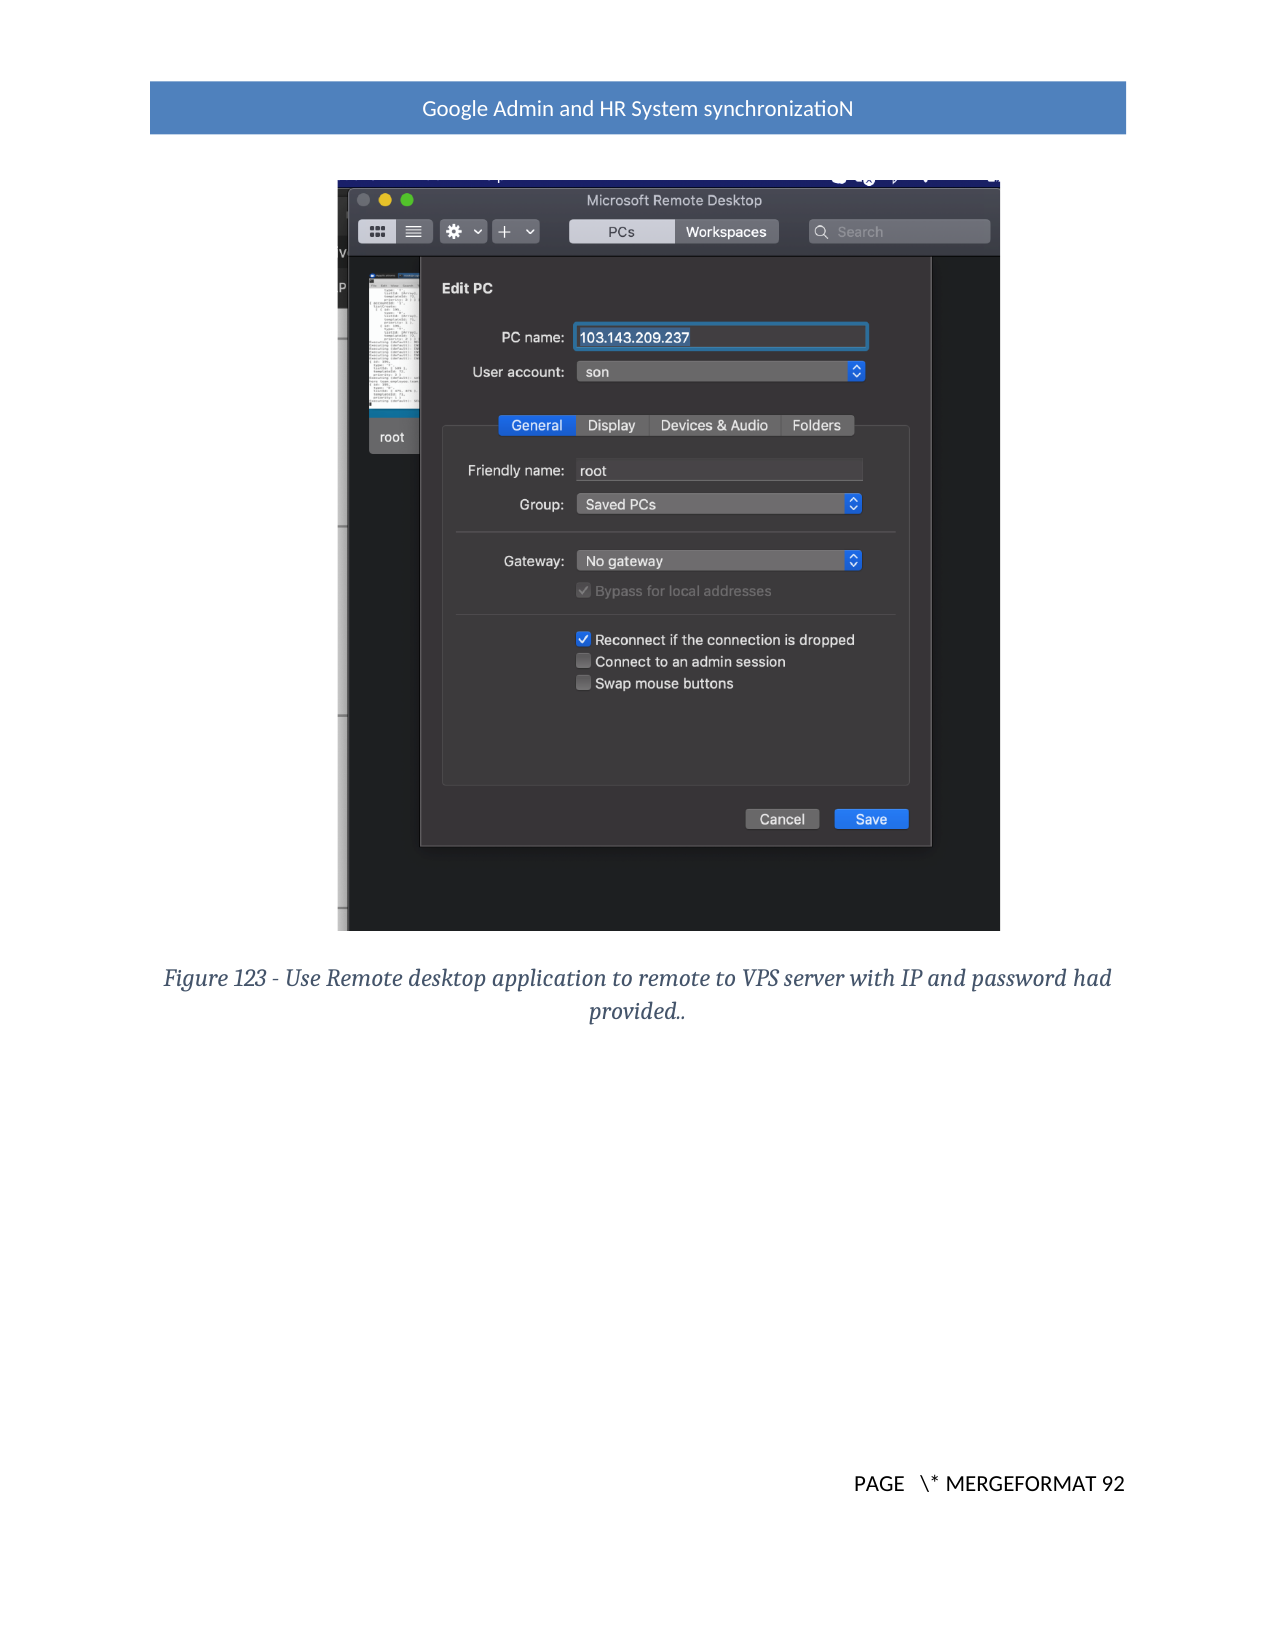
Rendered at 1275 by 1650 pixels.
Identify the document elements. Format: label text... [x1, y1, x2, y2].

picture [337, 180, 1001, 931]
